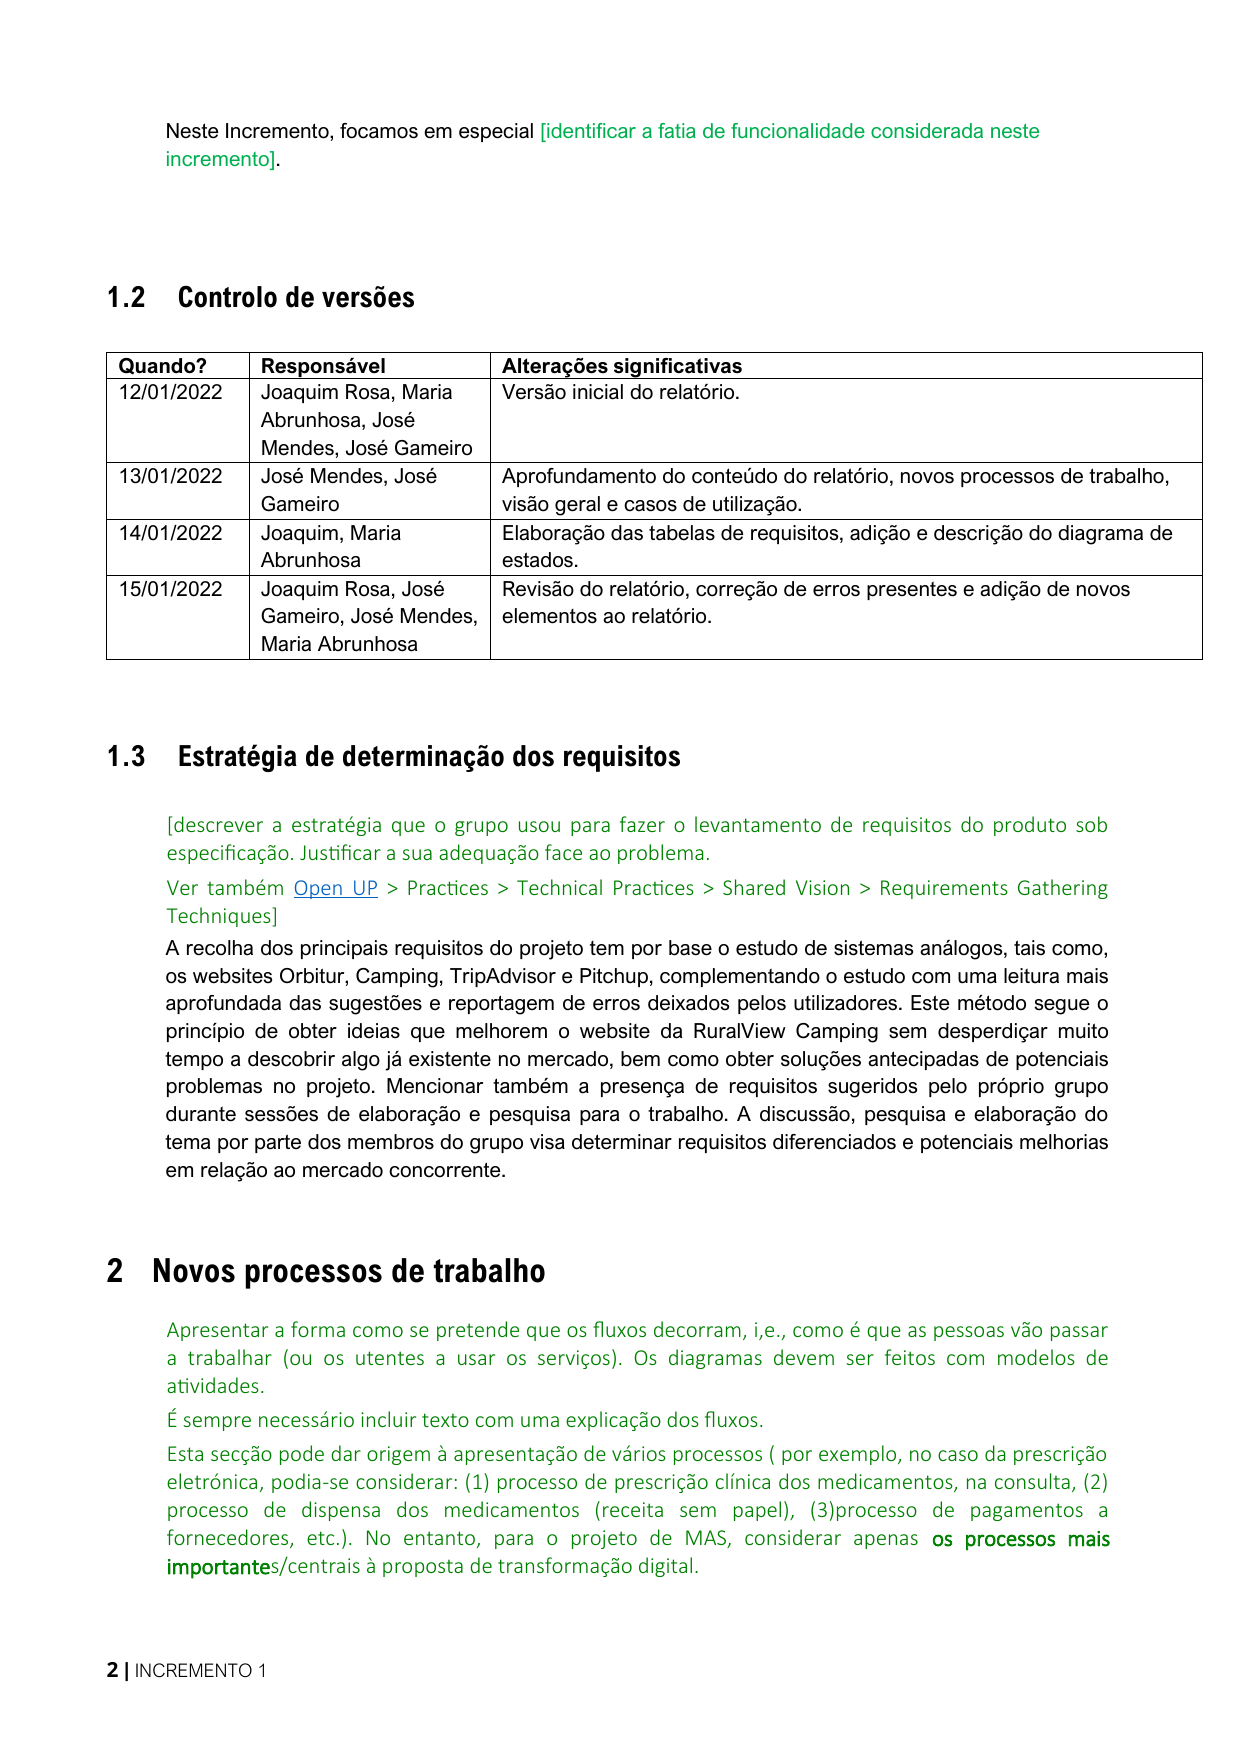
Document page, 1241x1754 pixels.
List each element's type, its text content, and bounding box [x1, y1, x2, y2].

text Neste Incremento, focamos em especial [identificar a fatia de funcionalidade considerada neste incremento]. [165, 118, 1110, 171]
table_header Quando? [107, 353, 249, 378]
text [descrever a estratégia que o grupo usou para fazer o levantamento de requisitos do produto sob especificação. Justificar a sua adequação face ao problema. [166, 810, 1110, 866]
subtitle Estratégia de determinação dos requisitos [106, 738, 1110, 773]
text Esta secção pode dar origem à apresentação de vários processos ( por exemplo, no caso da prescrição eletrónica, podia-se considerar: (1) processo de prescrição clínica dos medicamentos, na consulta, (2) processo de dispensa dos medicamentos (receita sem papel), (3)processo de pagamentos a fornecedores, etc.). No entanto, para o projeto de MAS, considerar apenas os processos mais importantes/centrais à proposta de transformação digital. [166, 1439, 1110, 1579]
table_cell Elaboração das tabelas de requisitos, adição e descrição do diagrama de estados. [491, 520, 1202, 575]
table_cell 12/01/2022 [107, 379, 249, 462]
table_cell Joaquim, Maria Abrunhosa [250, 520, 490, 575]
table_cell Joaquim Rosa, José Gameiro, José Mendes, Maria Abrunhosa [250, 576, 490, 659]
table_cell Revisão do relatório, correção de erros presentes e adição de novos elementos ao relatório. [491, 576, 1202, 659]
text Ver também Open UP > Practices > Technical Practices > Shared Vision > Requirements Gathering Techniques] [166, 873, 1110, 929]
text Apresentar a forma como se pretende que os fluxos decorram, i,e., como é que as pessoas vão passar a trabalhar (ou os utentes a usar os serviços). Os diagramas devem ser feitos com modelos de atividades. [166, 1315, 1110, 1399]
subtitle Controlo de versões [106, 279, 1110, 314]
text A recolha dos principais requisitos do projeto tem por base o estudo de sistemas análogos, tais como, os websites Orbitur, Camping, TripAdvisor e Pitchup, complementando o estudo com uma leitura mais aprofundada das sugestões e reportagem de erros deixados pelos utilizadores. Este método segue o princípio de obter ideias que melhorem o website da RuralView Camping sem desperdiçar muito tempo a descobrir algo já existente no mercado, bem como obter soluções antecipadas de potenciais problemas no projeto. Mencionar também a presença de requisitos sugeridos pelo próprio grupo durante sessões de elaboração e pesquisa para o trabalho. A discussão, pesquisa e elaboração do tema por parte dos membros do grupo visa determinar requisitos diferenciados e potenciais melhorias em relação ao mercado concorrente. [165, 935, 1110, 1182]
table_header Alterações significativas [491, 353, 1202, 378]
table_cell Versão inicial do relatório. [491, 379, 1202, 462]
text É sempre necessário incluir texto com uma explicação dos fluxos. [166, 1405, 1110, 1433]
table_cell José Mendes, José Gameiro [250, 463, 490, 518]
table_header Responsável [250, 353, 490, 378]
table_cell 13/01/2022 [107, 463, 249, 518]
table_cell Joaquim Rosa, Maria Abrunhosa, José Mendes, José Gameiro [250, 379, 490, 462]
table_cell Aprofundamento do conteúdo do relatório, novos processos de trabalho, visão geral e casos de utilização. [491, 463, 1202, 518]
table_cell 14/01/2022 [107, 520, 249, 575]
subtitle Novos processos de trabalho [106, 1249, 1110, 1290]
table_cell 15/01/2022 [107, 576, 249, 659]
